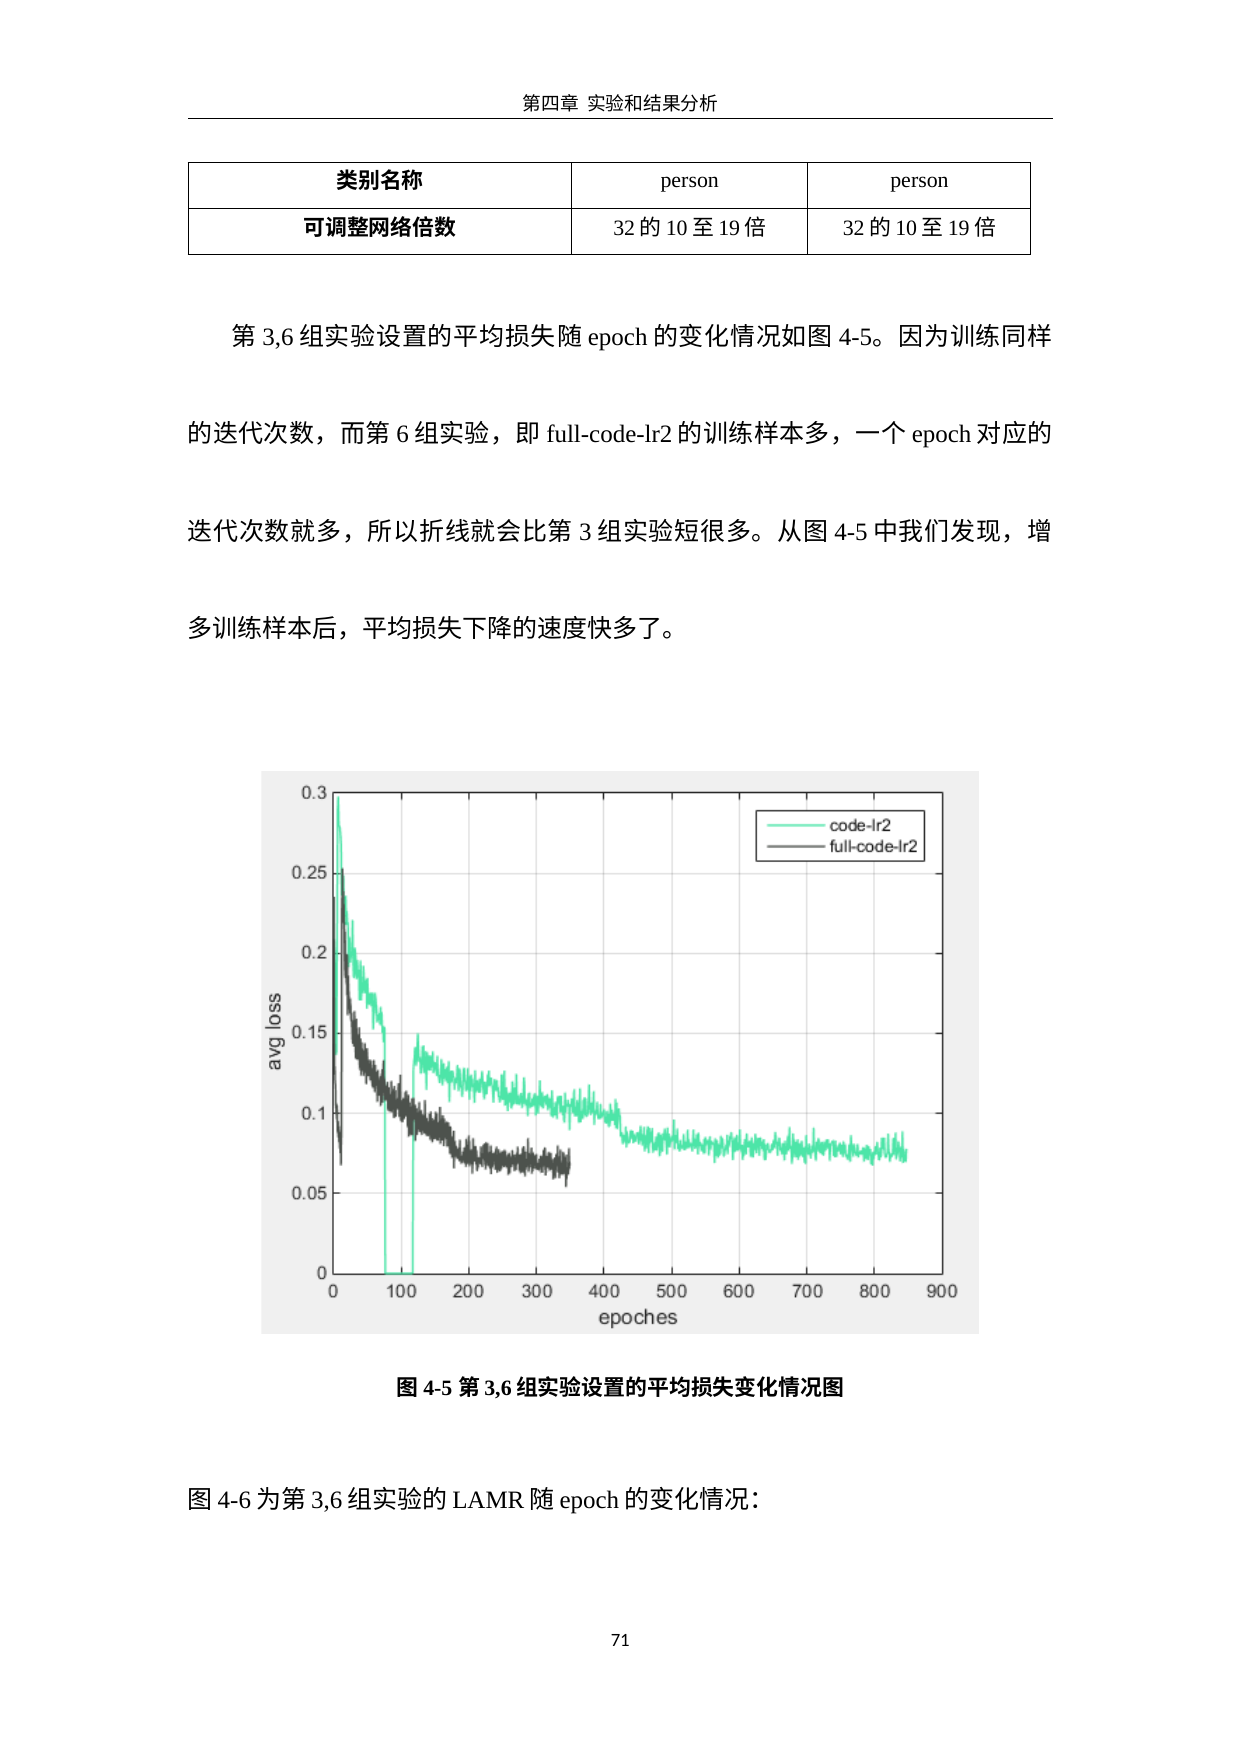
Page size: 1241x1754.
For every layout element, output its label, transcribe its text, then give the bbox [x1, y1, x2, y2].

table_cell 可调整网络倍数 [189, 209, 571, 254]
text 图4-6为第3,6组实验的LAMR随epoch的变化情况： [187, 1465, 1053, 1530]
table_cell person [572, 163, 807, 208]
picture [261, 771, 979, 1334]
table_cell 32的10至19倍 [572, 209, 807, 254]
text 第3,6组实验设置的平均损失随epoch的变化情况如图4-5。因为训练同样的迭代次数，而第6组实验，即full-code-lr2的训练样本多，一个epoch对应的迭代次数就多，所以折线就会比第3组实验短很多。从图4-5中我们发现，增多训练样本后，平均损失下降的速度快多了。 [187, 302, 1053, 659]
text 图 4-5 第3,6组实验设置的平均损失变化情况图 [187, 1370, 1053, 1402]
table_cell 32的10至19倍 [808, 209, 1030, 254]
table_cell 类别名称 [189, 163, 571, 208]
table_cell person [808, 163, 1030, 208]
